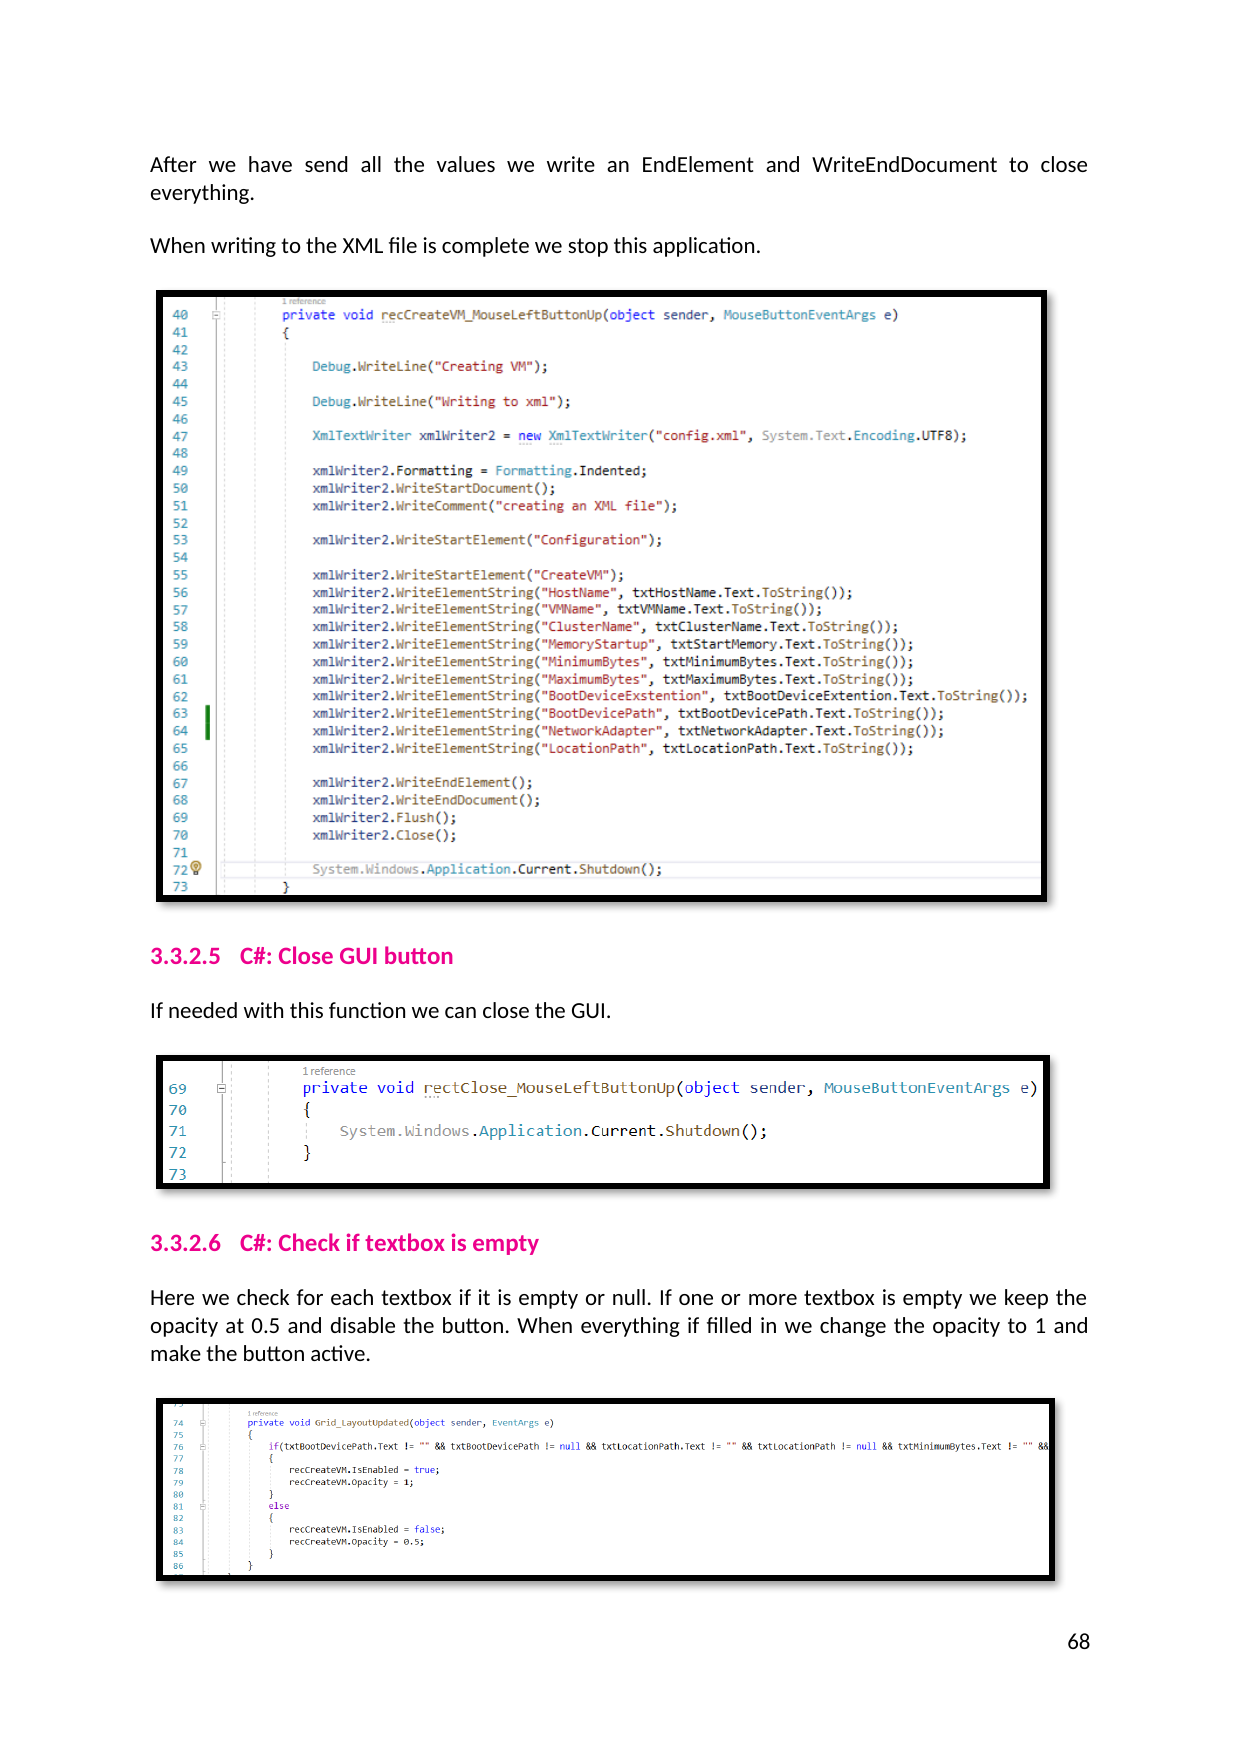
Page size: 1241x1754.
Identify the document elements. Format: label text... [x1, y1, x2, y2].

subtitle C#: Close GUI button [150, 940, 1090, 971]
picture [163, 1061, 1043, 1183]
text If needed with this function we can close the GUI. [150, 996, 1090, 1024]
subtitle C#: Check if textbox is empty [150, 1227, 1090, 1258]
text After we have send all the values we write an EndElement and WriteEndDocument to close everything. [150, 150, 1090, 206]
text When writing to the XML file is complete we stop this application. [150, 231, 1090, 259]
picture [163, 297, 1041, 895]
picture [163, 1404, 1049, 1575]
text Here we check for each textbox if it is empty or null. If one or more textbox is empty we keep the opacity at 0.5 and disable the button. When everything if filled in we change the opacity to 1 and make the button active. [150, 1283, 1090, 1367]
